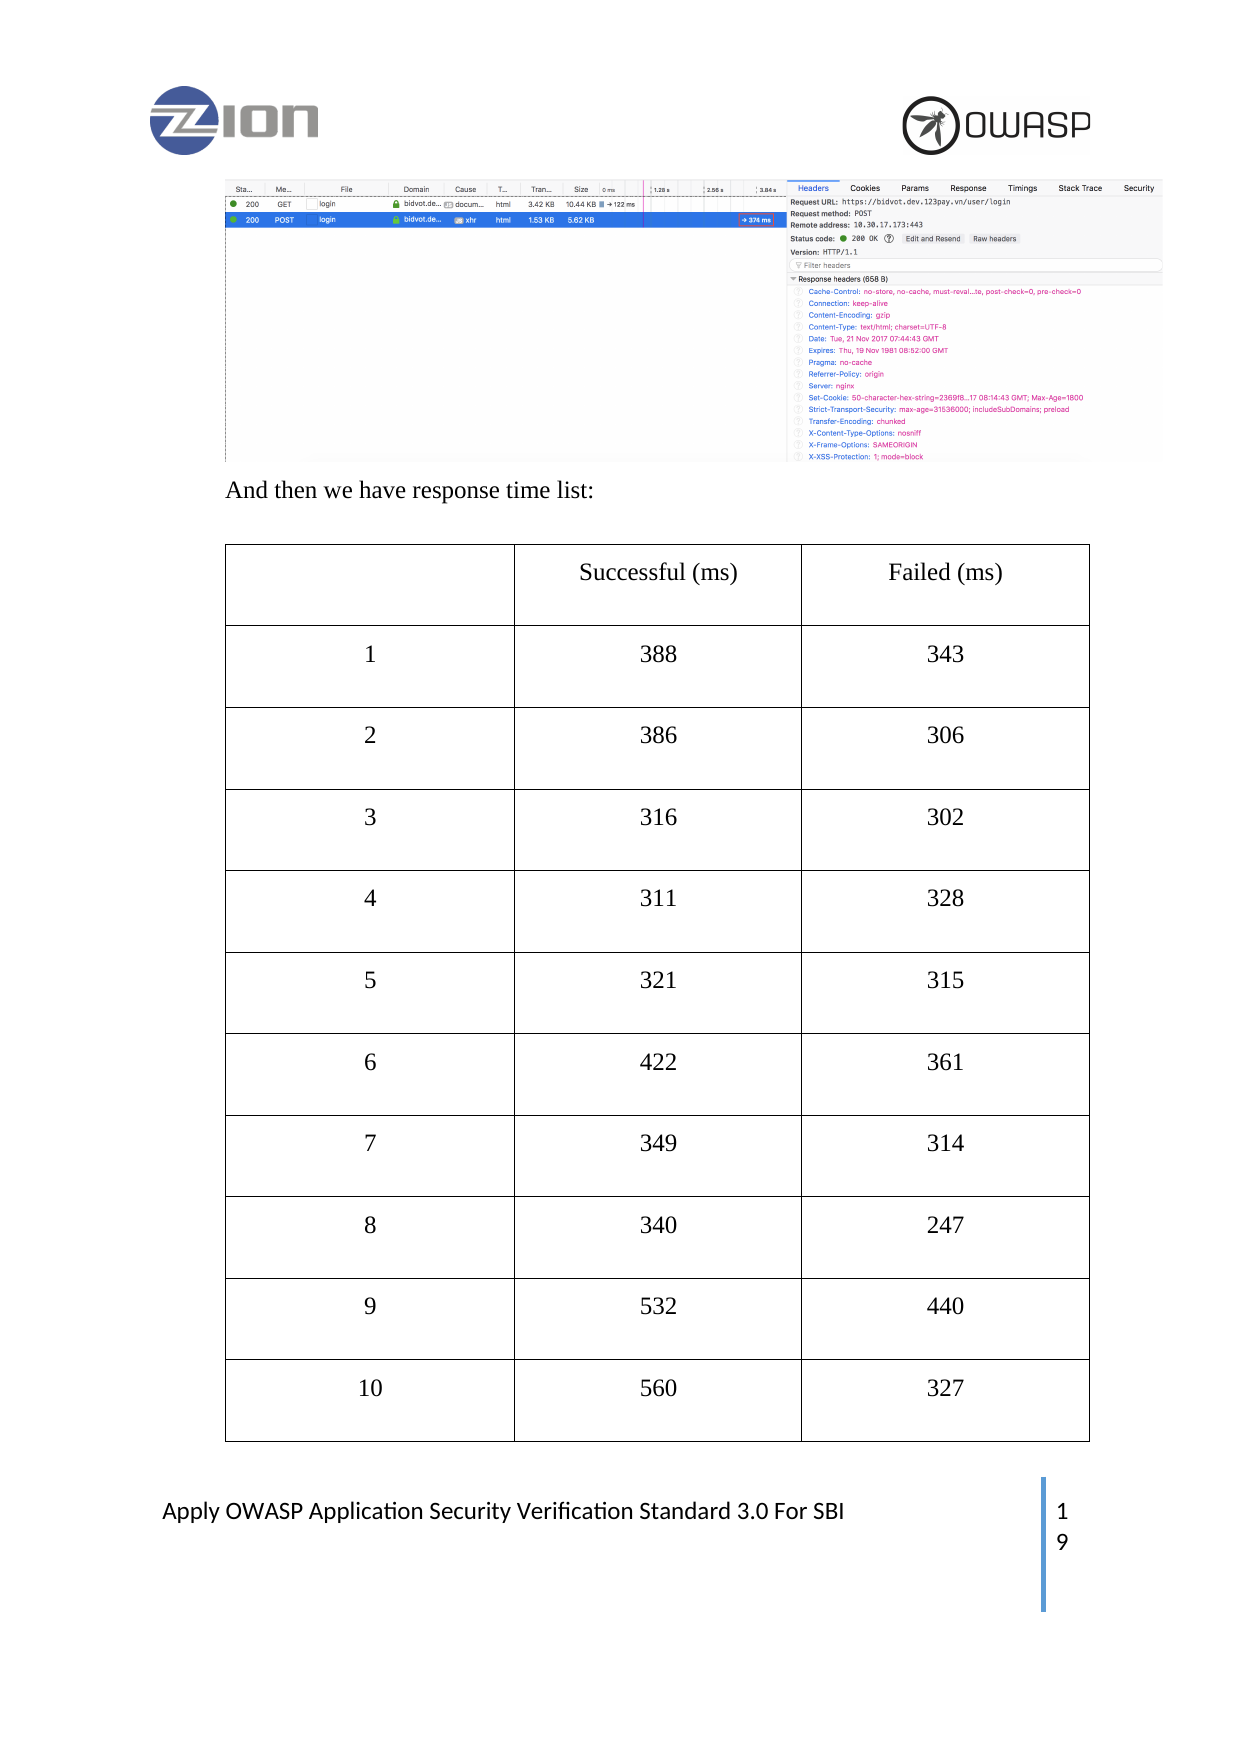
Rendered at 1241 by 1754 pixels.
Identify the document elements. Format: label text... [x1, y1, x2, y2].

table_cell 349 [515, 1116, 801, 1196]
picture [902, 96, 1091, 155]
table_cell 247 [802, 1197, 1089, 1278]
table_cell 2 [226, 708, 514, 788]
table_cell 316 [515, 790, 801, 870]
table_cell 321 [515, 953, 801, 1033]
table_cell 340 [515, 1197, 801, 1278]
table_cell 5 [226, 953, 514, 1033]
picture [150, 86, 318, 155]
table_cell 8 [226, 1197, 514, 1278]
table_header Failed (ms) [802, 545, 1089, 625]
table_cell 315 [802, 953, 1089, 1033]
table_cell 343 [802, 626, 1089, 707]
table_cell 4 [226, 871, 514, 952]
table_cell 361 [802, 1034, 1089, 1115]
table_cell 386 [515, 708, 801, 788]
table_cell 306 [802, 708, 1089, 788]
table_cell 388 [515, 626, 801, 707]
list And then we have response time list: [225, 476, 1090, 504]
table_cell 440 [802, 1279, 1089, 1359]
table_cell 311 [515, 871, 801, 952]
table_cell 302 [802, 790, 1089, 870]
table_header [226, 545, 514, 625]
table_cell 327 [802, 1360, 1089, 1441]
table_cell 314 [802, 1116, 1089, 1196]
table_cell 10 [226, 1360, 514, 1441]
table_header Successful (ms) [515, 545, 801, 625]
table_cell 532 [515, 1279, 801, 1359]
table_cell 6 [226, 1034, 514, 1115]
table_cell 3 [226, 790, 514, 870]
table_cell 9 [226, 1279, 514, 1359]
table_cell 328 [802, 871, 1089, 952]
table_cell 1 [226, 626, 514, 707]
table_cell 7 [226, 1116, 514, 1196]
table_cell 422 [515, 1034, 801, 1115]
table_cell 560 [515, 1360, 801, 1441]
picture [225, 179, 1163, 462]
